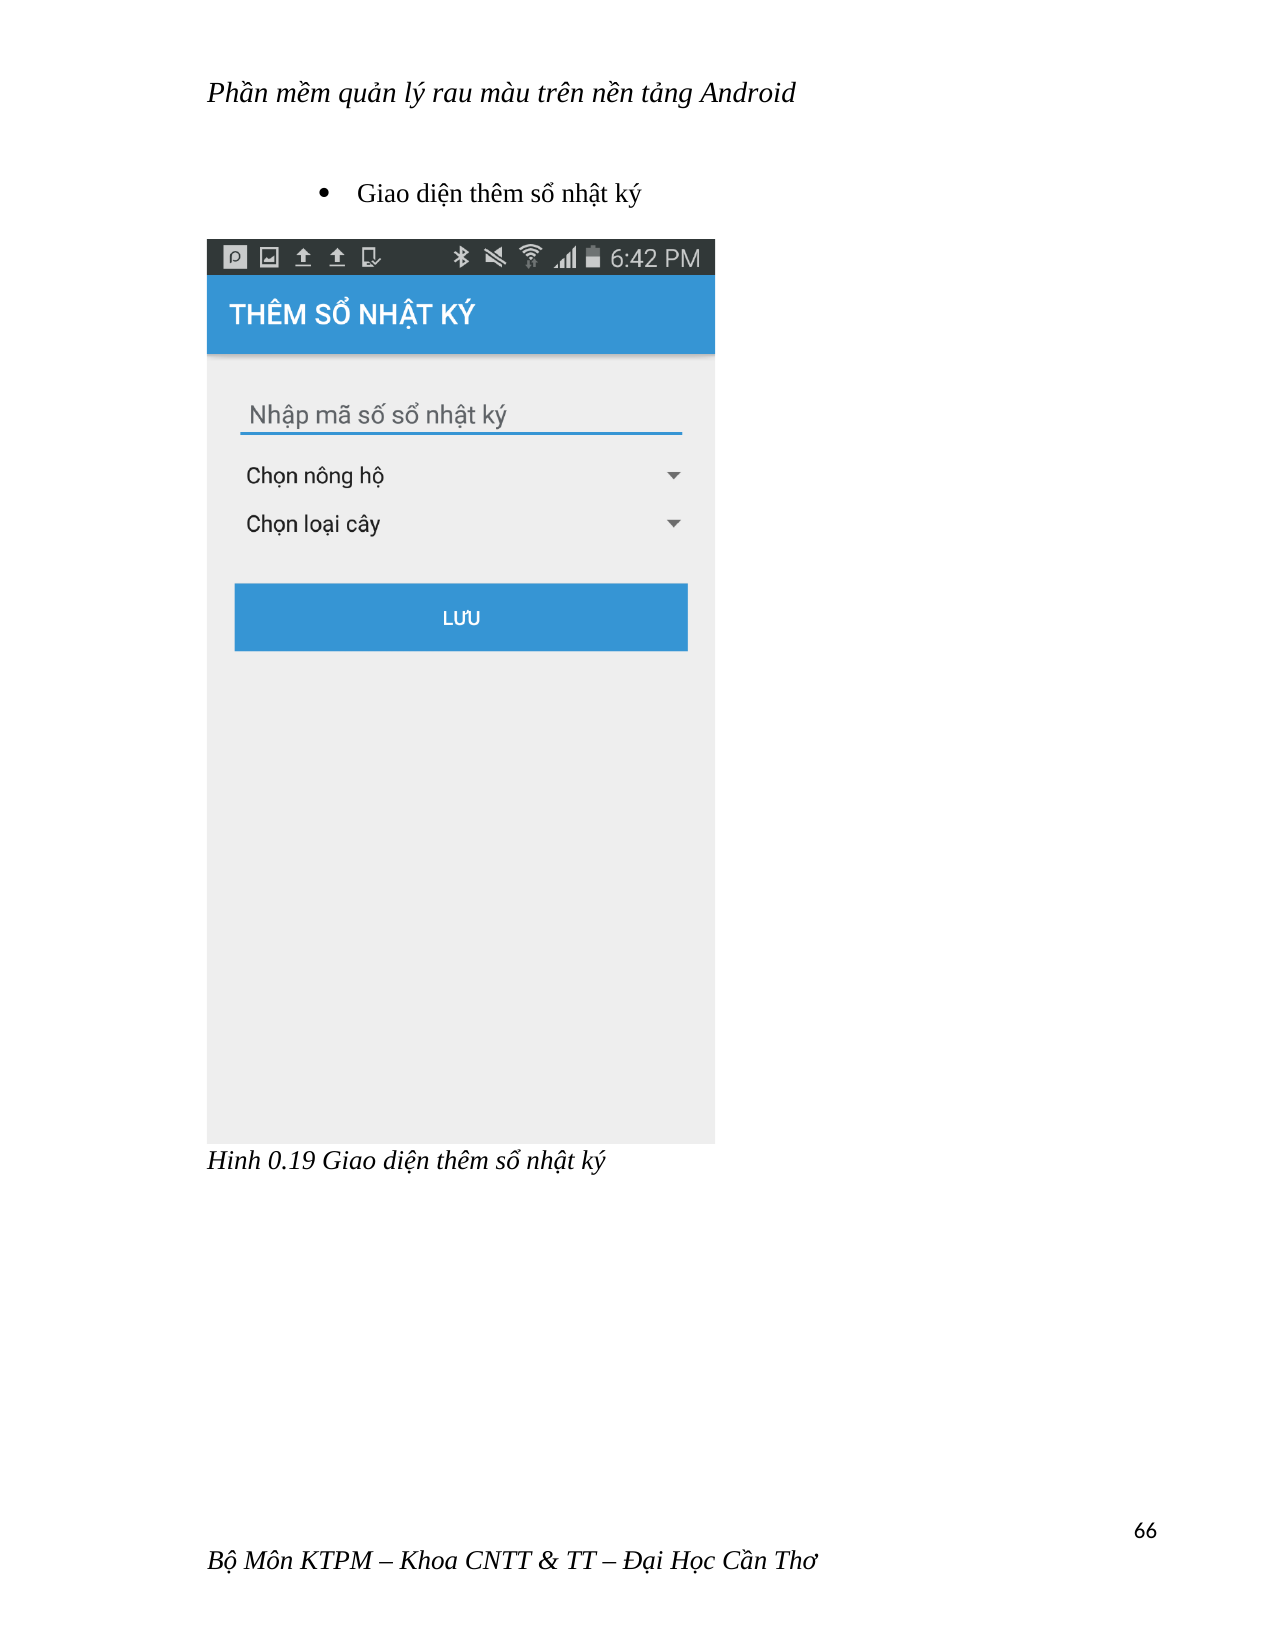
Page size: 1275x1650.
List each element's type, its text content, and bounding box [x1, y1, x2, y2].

list Giao diện thêm sổ nhật ký [319, 177, 1157, 208]
picture [206, 239, 716, 1144]
text Hinh 0.19 Giao diện thêm sổ nhật ký [207, 1144, 1157, 1175]
